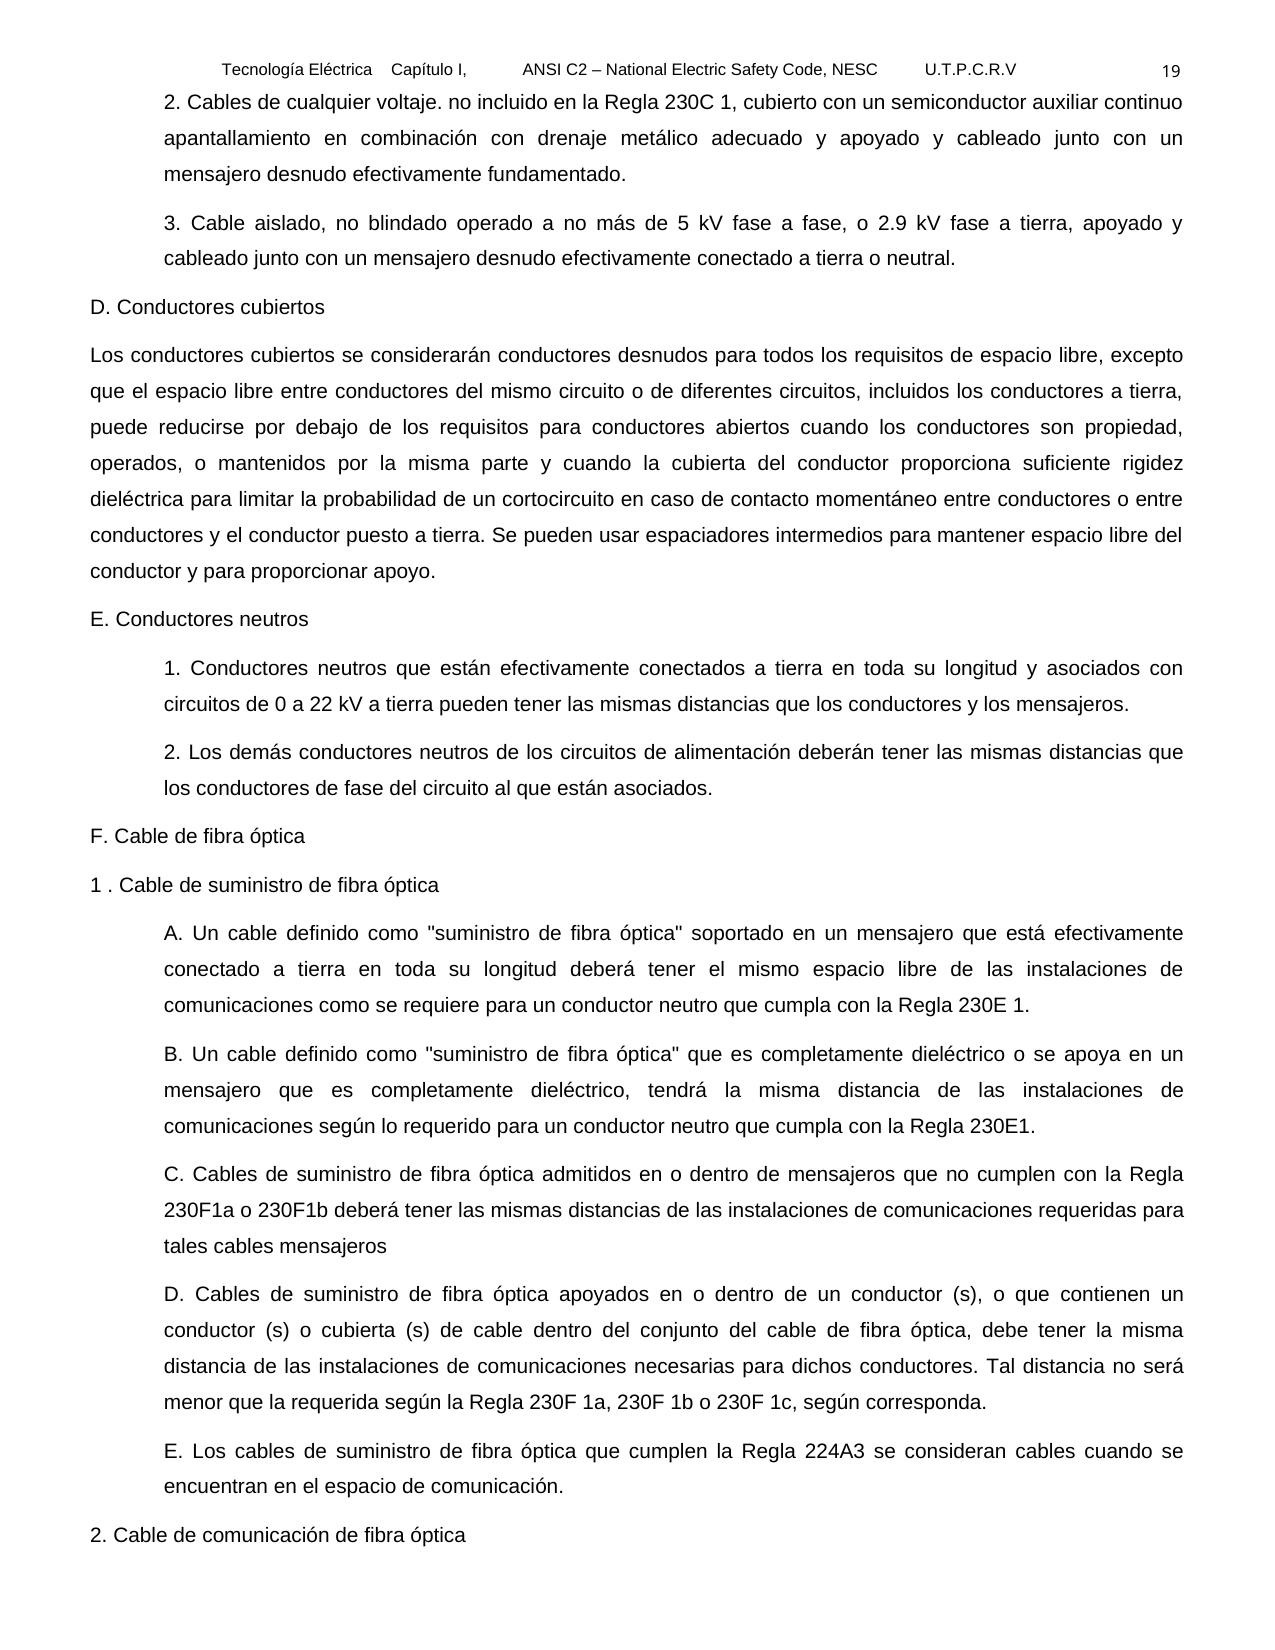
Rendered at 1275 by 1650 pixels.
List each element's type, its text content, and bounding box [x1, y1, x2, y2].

text A. Un cable definido como "suministro de fibra óptica" soportado en un mensajero que está efectivamente conectado a tierra en toda su longitud deberá tener el mismo espacio libre de las instalaciones de comunicaciones como se requiere para un conductor neutro que cumpla con la Regla 230E 1. [164, 921, 1185, 1017]
text D. Conductores cubiertos [90, 295, 1185, 319]
text 2. Cables de cualquier voltaje. no incluido en la Regla 230C 1, cubierto con un semiconductor auxiliar continuo apantallamiento en combinación con drenaje metálico adecuado y apoyado y cableado junto con un mensajero desnudo efectivamente fundamentado. [164, 90, 1185, 186]
text E. Conductores neutros [90, 607, 1185, 631]
text 1. Conductores neutros que están efectivamente conectados a tierra en toda su longitud y asociados con circuitos de 0 a 22 kV a tierra pueden tener las mismas distancias que los conductores y los mensajeros. [164, 656, 1185, 716]
text 3. Cable aislado, no blindado operado a no más de 5 kV fase a fase, o 2.9 kV fase a tierra, apoyado y cableado junto con un mensajero desnudo efectivamente conectado a tierra o neutral. [164, 210, 1185, 270]
text F. Cable de fibra óptica [90, 824, 1185, 848]
text Los conductores cubiertos se considerarán conductores desnudos para todos los requisitos de espacio libre, excepto que el espacio libre entre conductores del mismo circuito o de diferentes circuitos, incluidos los conductores a tierra, puede reducirse por debajo de los requisitos para conductores abiertos cuando los conductores son propiedad, operados, o mantenidos por la misma parte y cuando la cubierta del conductor proporciona suficiente rigidez dieléctrica para limitar la probabilidad de un cortocircuito en caso de contacto momentáneo entre conductores o entre conductores y el conductor puesto a tierra. Se pueden usar espaciadores intermedios para mantener espacio libre del conductor y para proporcionar apoyo. [90, 343, 1185, 583]
text 1 . Cable de suministro de fibra óptica [90, 873, 1185, 897]
text E. Los cables de suministro de fibra óptica que cumplen la Regla 224A3 se consideran cables cuando se encuentran en el espacio de comunicación. [164, 1438, 1185, 1498]
text D. Cables de suministro de fibra óptica apoyados en o dentro de un conductor (s), o que contienen un conductor (s) o cubierta (s) de cable dentro del conjunto del cable de fibra óptica, debe tener la misma distancia de las instalaciones de comunicaciones necesarias para dichos conductores. Tal distancia no será menor que la requerida según la Regla 230F 1a, 230F 1b o 230F 1c, según corresponda. [164, 1282, 1185, 1414]
text 2. Los demás conductores neutros de los circuitos de alimentación deberán tener las mismas distancias que los conductores de fase del circuito al que están asociados. [164, 740, 1185, 800]
text C. Cables de suministro de fibra óptica admitidos en o dentro de mensajeros que no cumplen con la Regla 230F1a o 230F1b deberá tener las mismas distancias de las instalaciones de comunicaciones requeridas para tales cables mensajeros [164, 1162, 1185, 1258]
text 2. Cable de comunicación de fibra óptica [90, 1523, 1185, 1547]
text B. Un cable definido como "suministro de fibra óptica" que es completamente dieléctrico o se apoya en un mensajero que es completamente dieléctrico, tendrá la misma distancia de las instalaciones de comunicaciones según lo requerido para un conductor neutro que cumpla con la Regla 230E1. [164, 1042, 1185, 1137]
